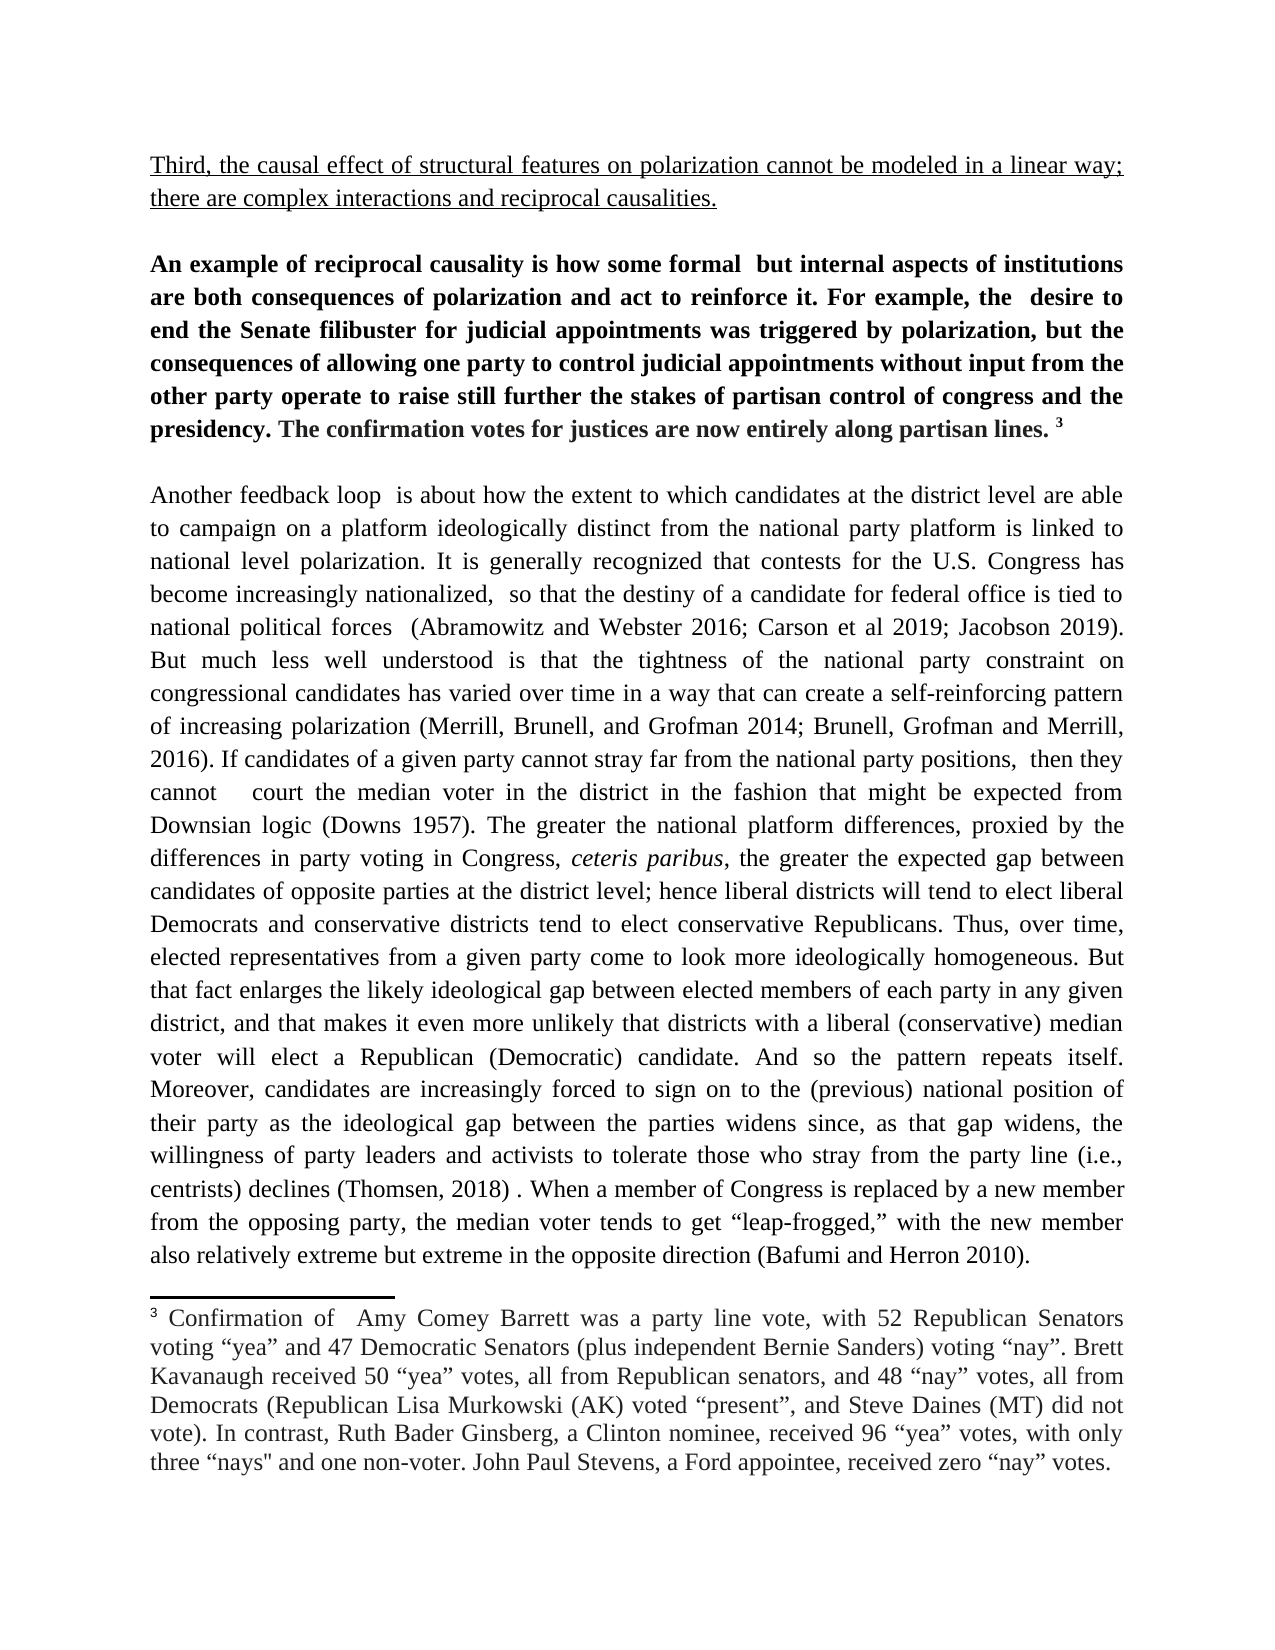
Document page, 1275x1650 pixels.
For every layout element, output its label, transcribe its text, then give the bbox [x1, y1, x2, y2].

text An example of reciprocal causality is how some formal but internal aspects of institutions are both consequences of polarization and act to reinforce it. For example, the desire to end the Senate filibuster for judicial appointments was triggered by polarization, but the consequences of allowing one party to control judicial appointments without input from the other party operate to raise still further the stakes of partisan control of congress and the presidency. The confirmation votes for justices are now entirely along partisan lines. [150, 249, 1125, 443]
text Another feedback loop is about how the extent to which candidates at the district level are able to campaign on a platform ideologically distinct from the national party platform is linked to national level polarization. It is generally recognized that contests for the U.S. Congress has become increasingly nationalized, so that the destiny of a candidate for federal office is tied to national political forces (Abramowitz and Webster 2016; Carson et al 2019; Jacobson 2019). But much less well understood is that the tightness of the national party constraint on congressional candidates has varied over time in a way that can create a self-reinforcing pattern of increasing polarization (Merrill, Brunell, and Grofman 2014; Brunell, Grofman and Merrill, 2016). If candidates of a given party cannot stray far from the national party positions, then they cannot court the median voter in the district in the fashion that might be expected from Downsian logic (Downs 1957). The greater the national platform differences, proxied by the differences in party voting in Congress, ceteris paribus, the greater the expected gap between candidates of opposite parties at the district level; hence liberal districts will tend to elect liberal Democrats and conservative districts tend to elect conservative Republicans. Thus, over time, elected representatives from a given party come to look more ideologically homogeneous. But that fact enlarges the likely ideological gap between elected members of each party in any given district, and that makes it even more unlikely that districts with a liberal (conservative) median voter will elect a Republican (Democratic) candidate. And so the pattern repeats itself. Moreover, candidates are increasingly forced to sign on to the (previous) national position of their party as the ideological gap between the parties widens since, as that gap widens, the willingness of party leaders and activists to tolerate those who stray from the party line (i.e., centrists) declines (Thomsen, 2018) . When a member of Congress is replaced by a new member from the opposing party, the median voter tends to get “leap-frogged,” with the new member also relatively extreme but extreme in the opposite direction (Bafumi and Herron 2010). [150, 480, 1125, 1268]
text Third, the causal effect of structural features on polarization cannot be modeled in a linear way; there are complex interactions and reciprocal causalities. [150, 150, 1125, 212]
